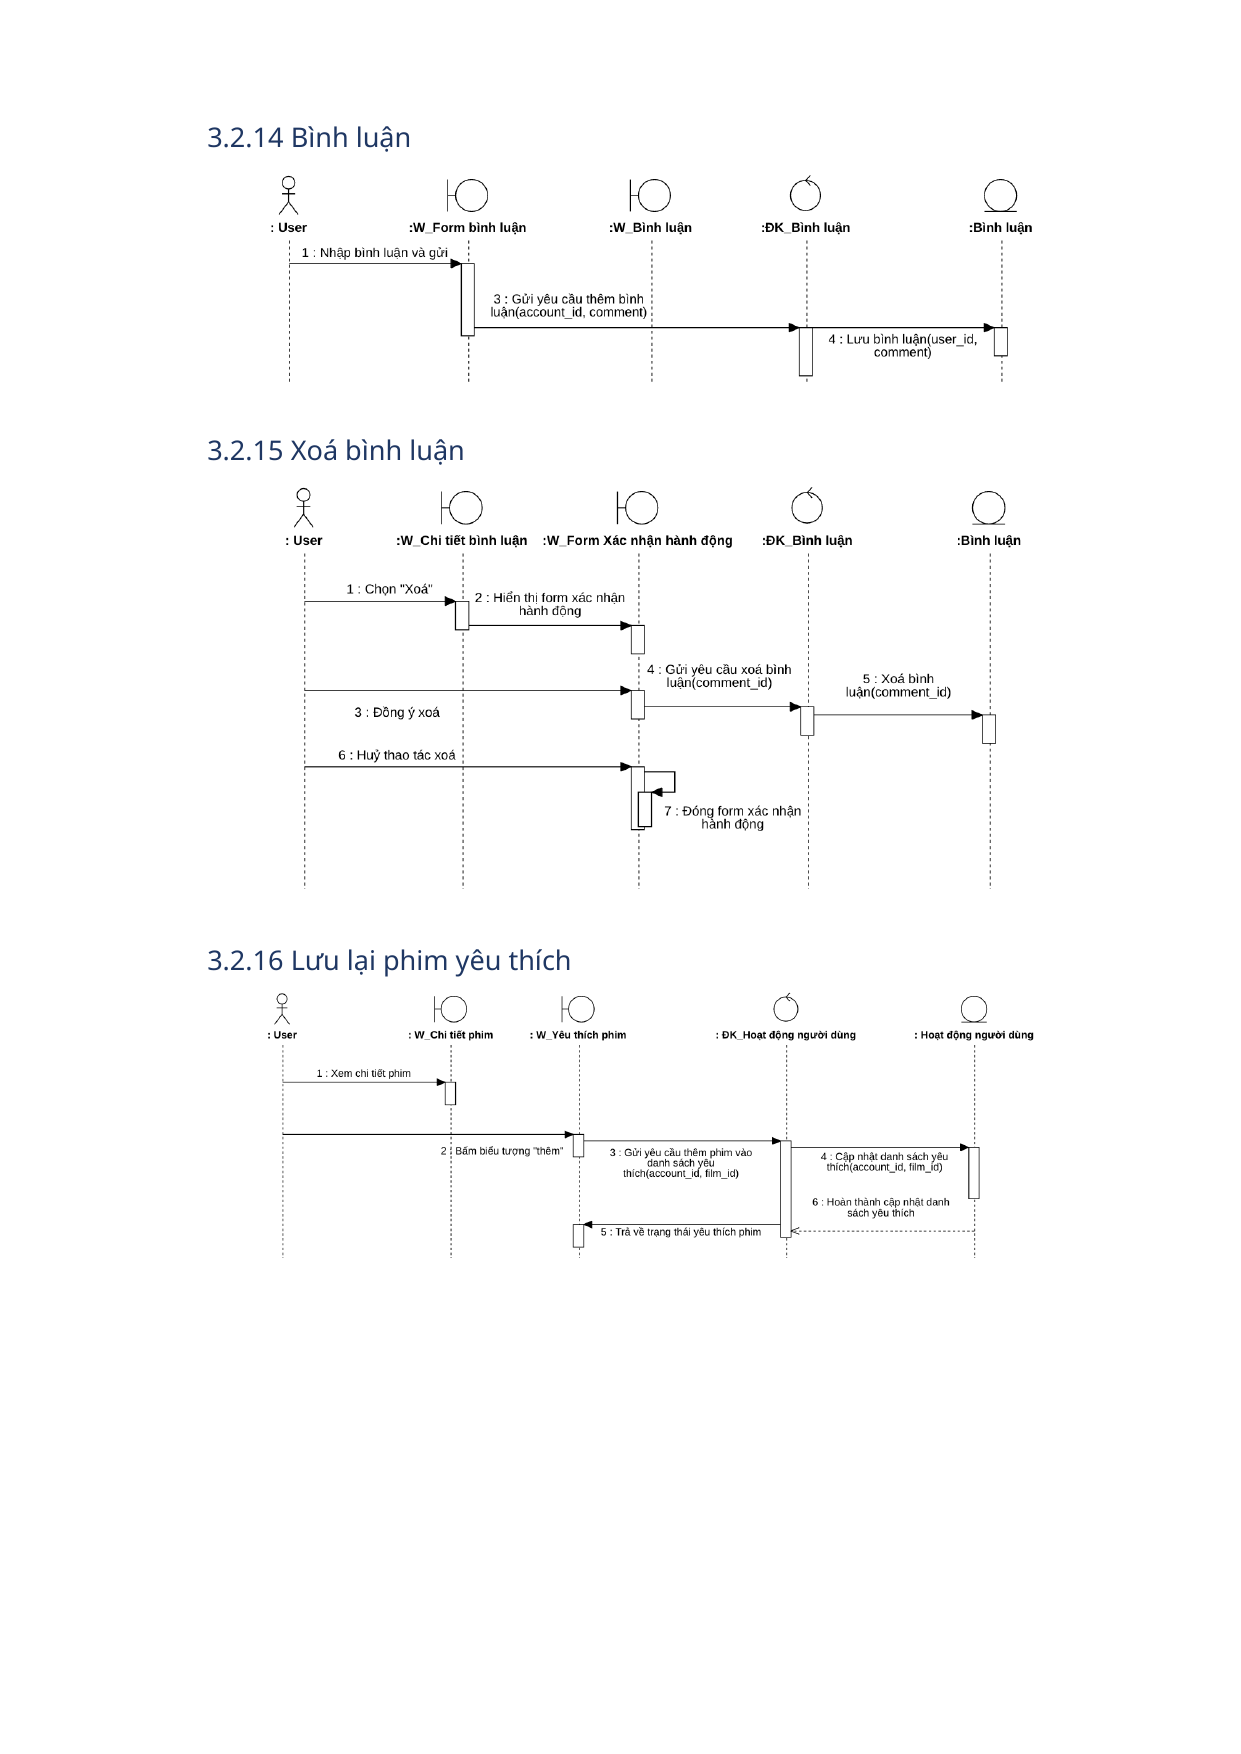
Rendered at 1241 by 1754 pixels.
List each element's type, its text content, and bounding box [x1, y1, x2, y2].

picture [256, 165, 1045, 384]
subtitle 3.2.14 Bình luận [207, 118, 1093, 155]
picture [261, 987, 1040, 1258]
subtitle 3.2.15 Xoá bình luận [207, 431, 1093, 468]
subtitle 3.2.16 Lưu lại phim yêu thích [207, 941, 1093, 978]
picture [273, 477, 1027, 889]
